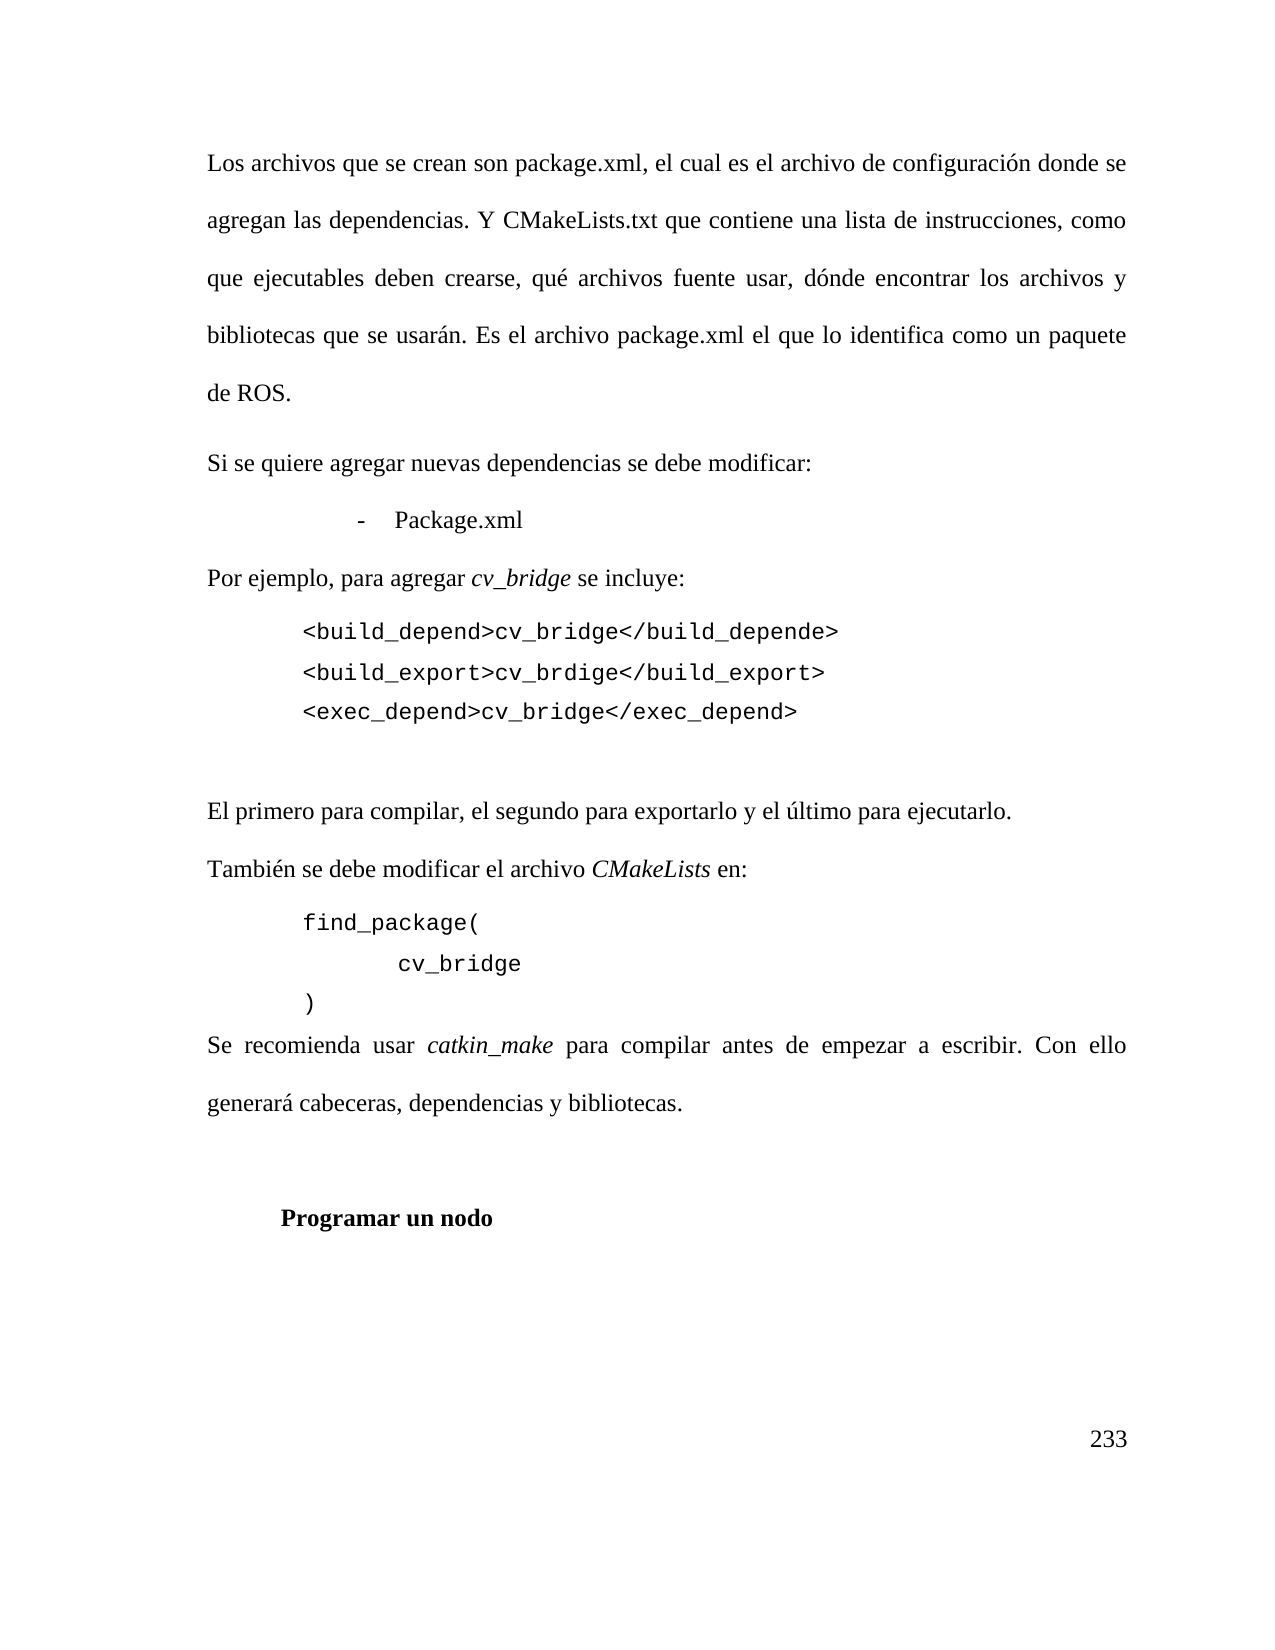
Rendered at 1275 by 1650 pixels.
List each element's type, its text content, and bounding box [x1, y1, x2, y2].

text También se debe modificar el archivo CMakeLists en: [207, 854, 1127, 883]
text <build_export>cv_brdige</build_export> [207, 661, 1127, 687]
text ) [207, 991, 1127, 1017]
text Se recomienda usar catkin_make para compilar antes de empezar a escribir. Con ello generará cabeceras, dependencias y bibliotecas. [207, 1030, 1127, 1116]
text Los archivos que se crean son package.xml, el cual es el archivo de configuración donde se agregan las dependencias. Y CMakeLists.txt que contiene una lista de instrucciones, como que ejecutables deben crearse, qué archivos fuente usar, dónde encontrar los archivos y bibliotecas que se usarán. Es el archivo package.xml el que lo identifica como un paquete de ROS. [207, 148, 1127, 406]
text find_package( [207, 911, 1127, 937]
text El primero para compilar, el segundo para exportarlo y el último para ejecutarlo. [207, 796, 1127, 825]
list Package.xml [357, 505, 1127, 534]
text Si se quiere agregar nuevas dependencias se debe modificar: [207, 448, 1127, 476]
text cv_bridge [207, 952, 1127, 978]
text <build_depend>cv_bridge</build_depende> [207, 620, 1127, 646]
text Por ejemplo, para agregar cv_bridge se incluye: [207, 563, 1127, 591]
text <exec_depend>cv_bridge</exec_depend> [207, 700, 1127, 726]
text Programar un nodo [207, 1203, 1127, 1231]
